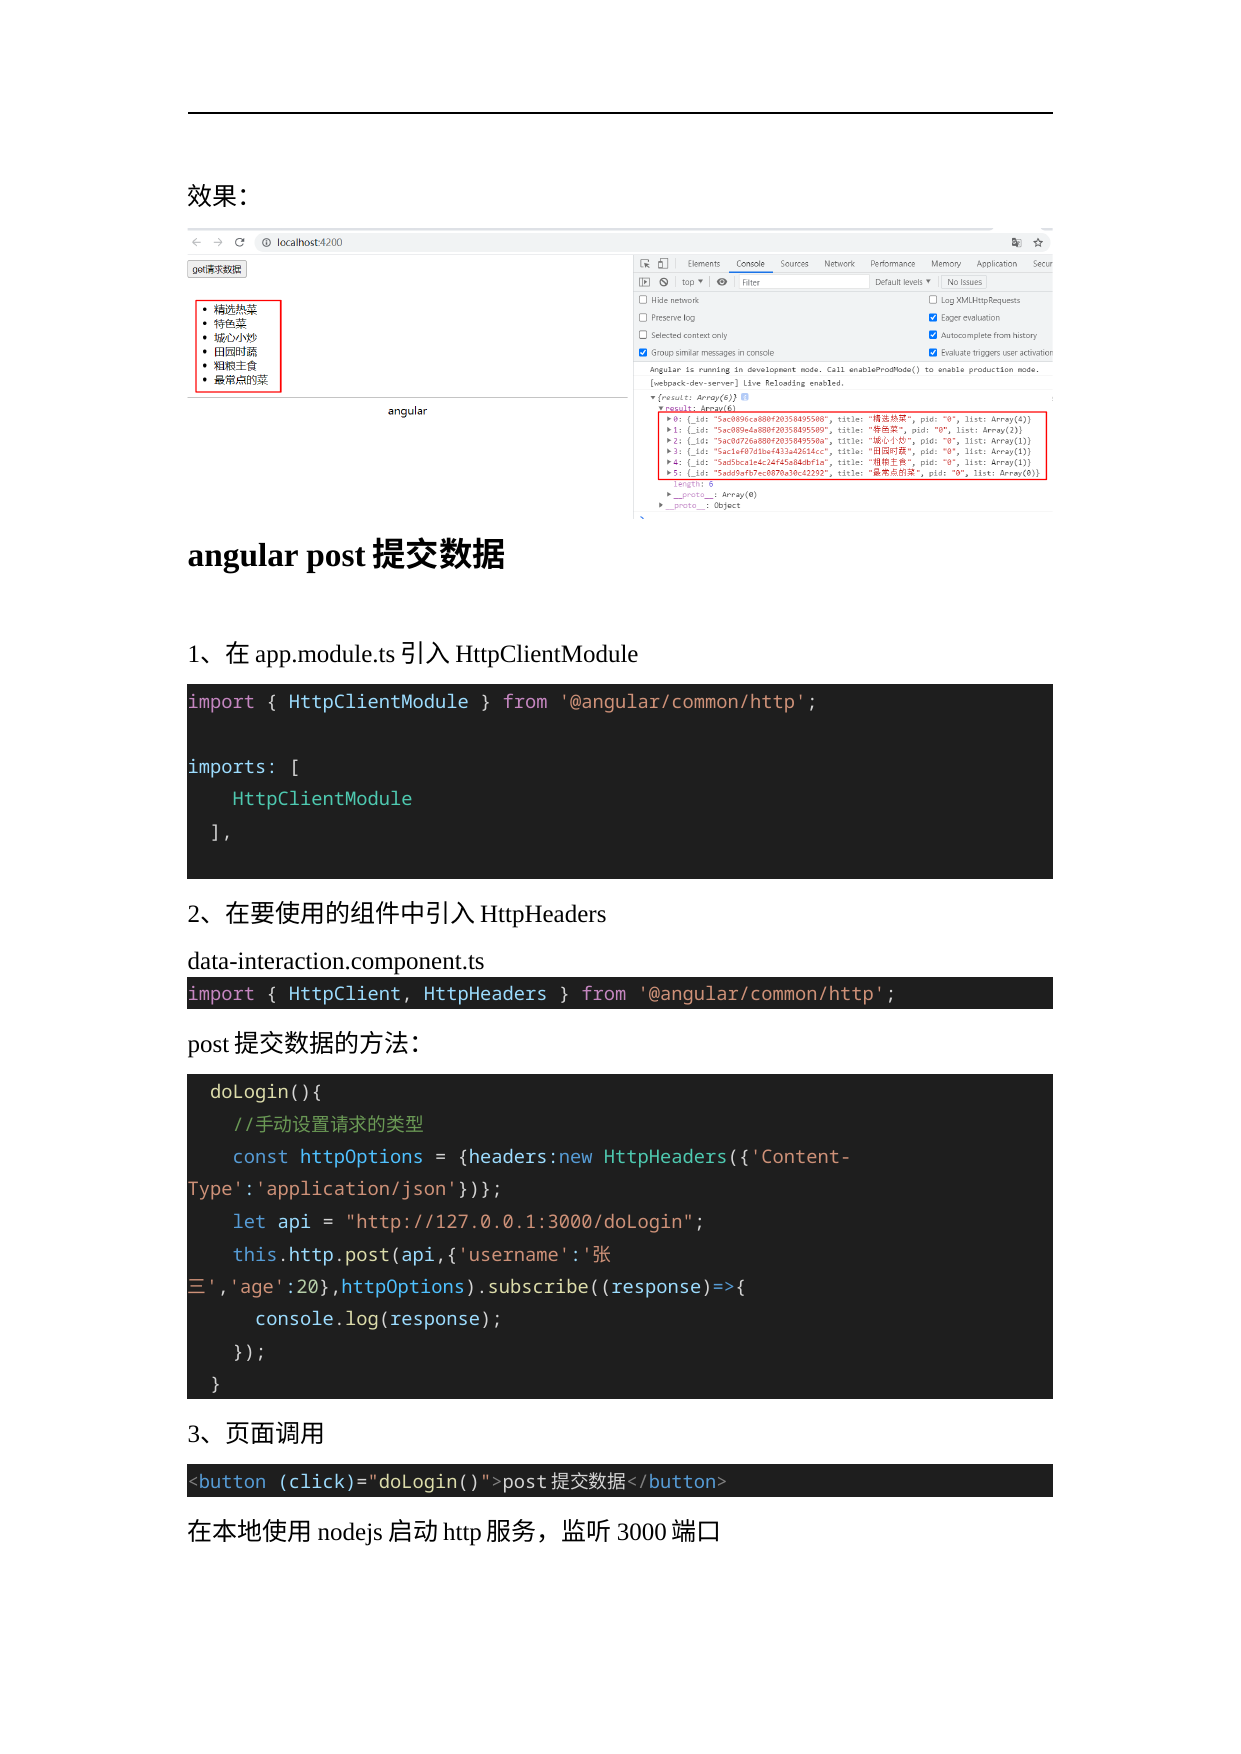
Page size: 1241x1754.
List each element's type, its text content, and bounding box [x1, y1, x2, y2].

text data-interaction.component.ts [187, 944, 1053, 977]
text import { HttpClientModule } from '@angular/common/http'; [187, 684, 1053, 717]
text 效果： [187, 162, 1053, 227]
text doLogin(){ [187, 1074, 1053, 1107]
text 3、页面调用 [187, 1399, 1053, 1464]
text this.http.post(api,{'username':'张三','age':20},httpOptions).subscribe((response)=>{ [187, 1237, 1053, 1302]
subtitle angular post提交数据 [187, 519, 1053, 584]
text ], [187, 814, 1053, 847]
text 在本地使用nodejs启动http服务，监听3000端口 [187, 1497, 1053, 1562]
text console.log(response); [187, 1302, 1053, 1334]
text } [187, 1367, 1053, 1399]
text let api = "http://127.0.0.1:3000/doLogin"; [187, 1204, 1053, 1237]
text post提交数据的方法： [187, 1009, 1053, 1074]
text import { HttpClient, HttpHeaders } from '@angular/common/http'; [187, 977, 1053, 1009]
text imports: [ [187, 749, 1053, 782]
text <button (click)="doLogin()">post提交数据</button> [187, 1464, 1053, 1497]
text 1、在app.module.ts引入HttpClientModule [187, 619, 1053, 684]
text //手动设置请求的类型 [187, 1107, 1053, 1139]
text }); [187, 1334, 1053, 1367]
text 2、在要使用的组件中引入HttpHeaders [187, 879, 1053, 944]
text const httpOptions = {headers:new HttpHeaders({'Content-Type':'application/json'})}; [187, 1139, 1053, 1204]
picture [187, 228, 1053, 519]
text HttpClientModule [187, 782, 1053, 814]
